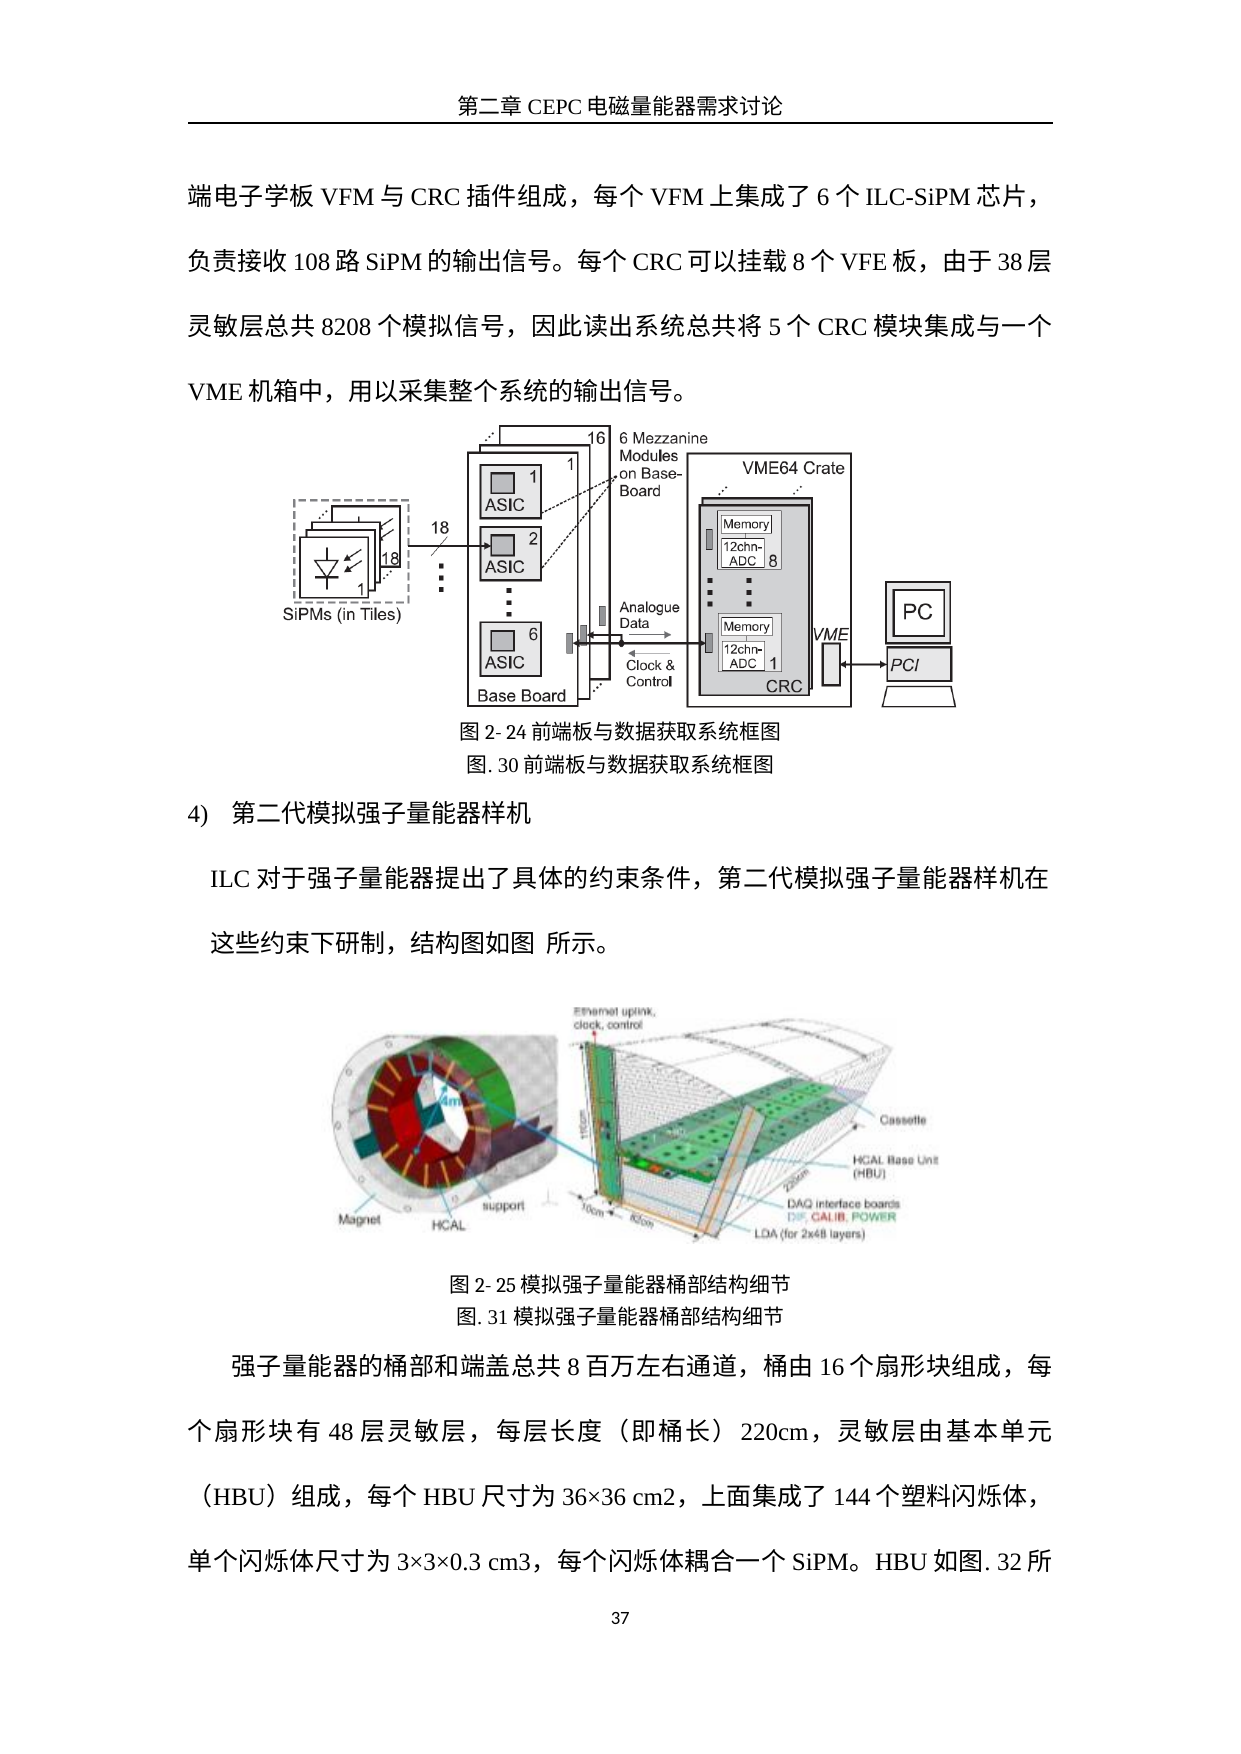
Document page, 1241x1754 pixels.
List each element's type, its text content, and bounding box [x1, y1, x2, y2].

text 图 2- 25 模拟强子量能器桶部结构细节 [187, 1267, 1053, 1299]
picture [321, 1007, 940, 1244]
picture [280, 422, 960, 714]
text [187, 162, 1053, 422]
text 图. 30 前端板与数据获取系统框图 [187, 747, 1053, 779]
text ILC对于强子量能器提出了具体的约束条件，第二代模拟强子量能器样机在这些约束下研制，结构图如图 所示。 [210, 844, 1053, 974]
text 图. 31 模拟强子量能器桶部结构细节 [187, 1299, 1053, 1332]
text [187, 1332, 1053, 1592]
text 图 2- 24 前端板与数据获取系统框图 [187, 714, 1053, 747]
list 第二代模拟强子量能器样机 [187, 779, 1053, 844]
